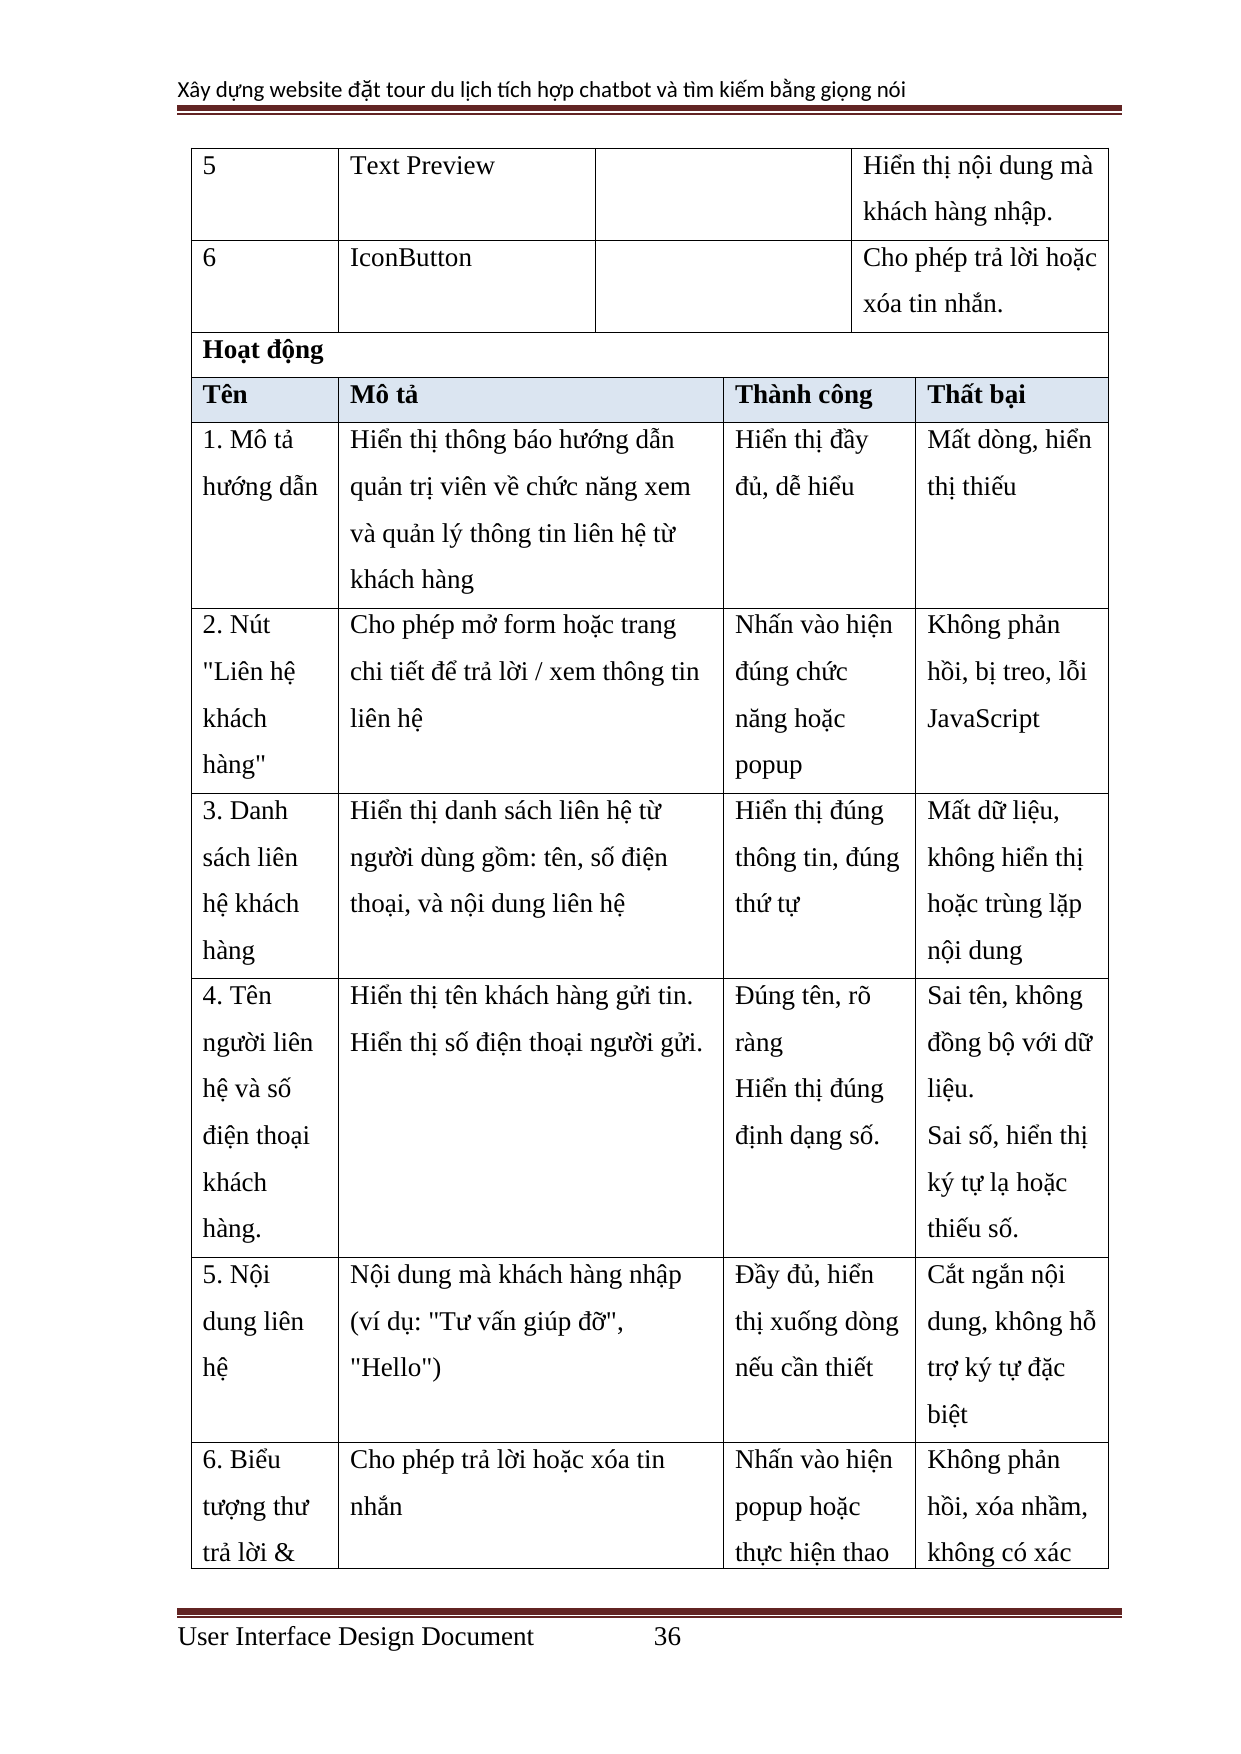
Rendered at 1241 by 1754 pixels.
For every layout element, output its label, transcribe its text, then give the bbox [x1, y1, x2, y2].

table_cell [596, 149, 851, 240]
table_cell Mất dữ liệu, không hiển thị hoặc trùng lặp nội dung [916, 794, 1108, 978]
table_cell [724, 1443, 915, 1568]
table_cell 1. Mô tả hướng dẫn [192, 423, 338, 608]
table_cell Cho phép mở form hoặc trang chi tiết để trả lời / xem thông tin liên hệ [339, 609, 723, 793]
table_cell Không phản hồi, bị treo, lỗi JavaScript [916, 609, 1108, 793]
table_cell Đúng tên, rõ ràng Hiển thị đúng định dạng số. [724, 979, 915, 1257]
table_cell Thất bại [916, 378, 1108, 422]
table_cell Mô tả [339, 378, 723, 422]
table_cell Hiển thị danh sách liên hệ từ người dùng gồm: tên, số điện thoại, và nội dung liên hệ [339, 794, 723, 978]
table_cell Tên [192, 378, 338, 422]
table_cell 4. Tên người liên hệ và số điện thoại khách hàng. [192, 979, 338, 1257]
table_cell Hiển thị đúng thông tin, đúng thứ tự [724, 794, 915, 978]
table_cell Cắt ngắn nội dung, không hỗ trợ ký tự đặc biệt [916, 1258, 1108, 1442]
table_cell Thành công [724, 378, 915, 422]
table_cell 5 [192, 149, 338, 240]
table_cell Nội dung mà khách hàng nhập (ví dụ: "Tư vấn giúp đỡ", "Hello") [339, 1258, 723, 1442]
table_cell 2. Nút "Liên hệ khách hàng" [192, 609, 338, 793]
table_cell Hiển thị nội dung mà khách hàng nhập. [852, 149, 1108, 240]
table_cell Nhấn vào hiện đúng chức năng hoặc popup [724, 609, 915, 793]
table_cell Đầy đủ, hiển thị xuống dòng nếu cần thiết [724, 1258, 915, 1442]
table_cell 6 [192, 241, 338, 332]
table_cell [339, 1443, 723, 1568]
table_cell 3. Danh sách liên hệ khách hàng [192, 794, 338, 978]
table_cell Hiển thị đầy đủ, dễ hiểu [724, 423, 915, 608]
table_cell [192, 1443, 338, 1568]
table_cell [916, 1443, 1108, 1568]
table_cell Text Preview [339, 149, 595, 240]
table_cell Hoạt động [192, 333, 1108, 377]
table_cell Hiển thị thông báo hướng dẫn quản trị viên về chức năng xem và quản lý thông tin liên hệ từ khách hàng [339, 423, 723, 608]
table_cell Sai tên, không đồng bộ với dữ liệu. Sai số, hiển thị ký tự lạ hoặc thiếu số. [916, 979, 1108, 1257]
table_cell Cho phép trả lời hoặc xóa tin nhắn. [852, 241, 1108, 332]
table_cell Hiển thị tên khách hàng gửi tin. Hiển thị số điện thoại người gửi. [339, 979, 723, 1257]
table_cell Mất dòng, hiển thị thiếu [916, 423, 1108, 608]
table_cell 5. Nội dung liên hệ [192, 1258, 338, 1442]
table_cell [596, 241, 851, 332]
table_cell IconButton [339, 241, 595, 332]
